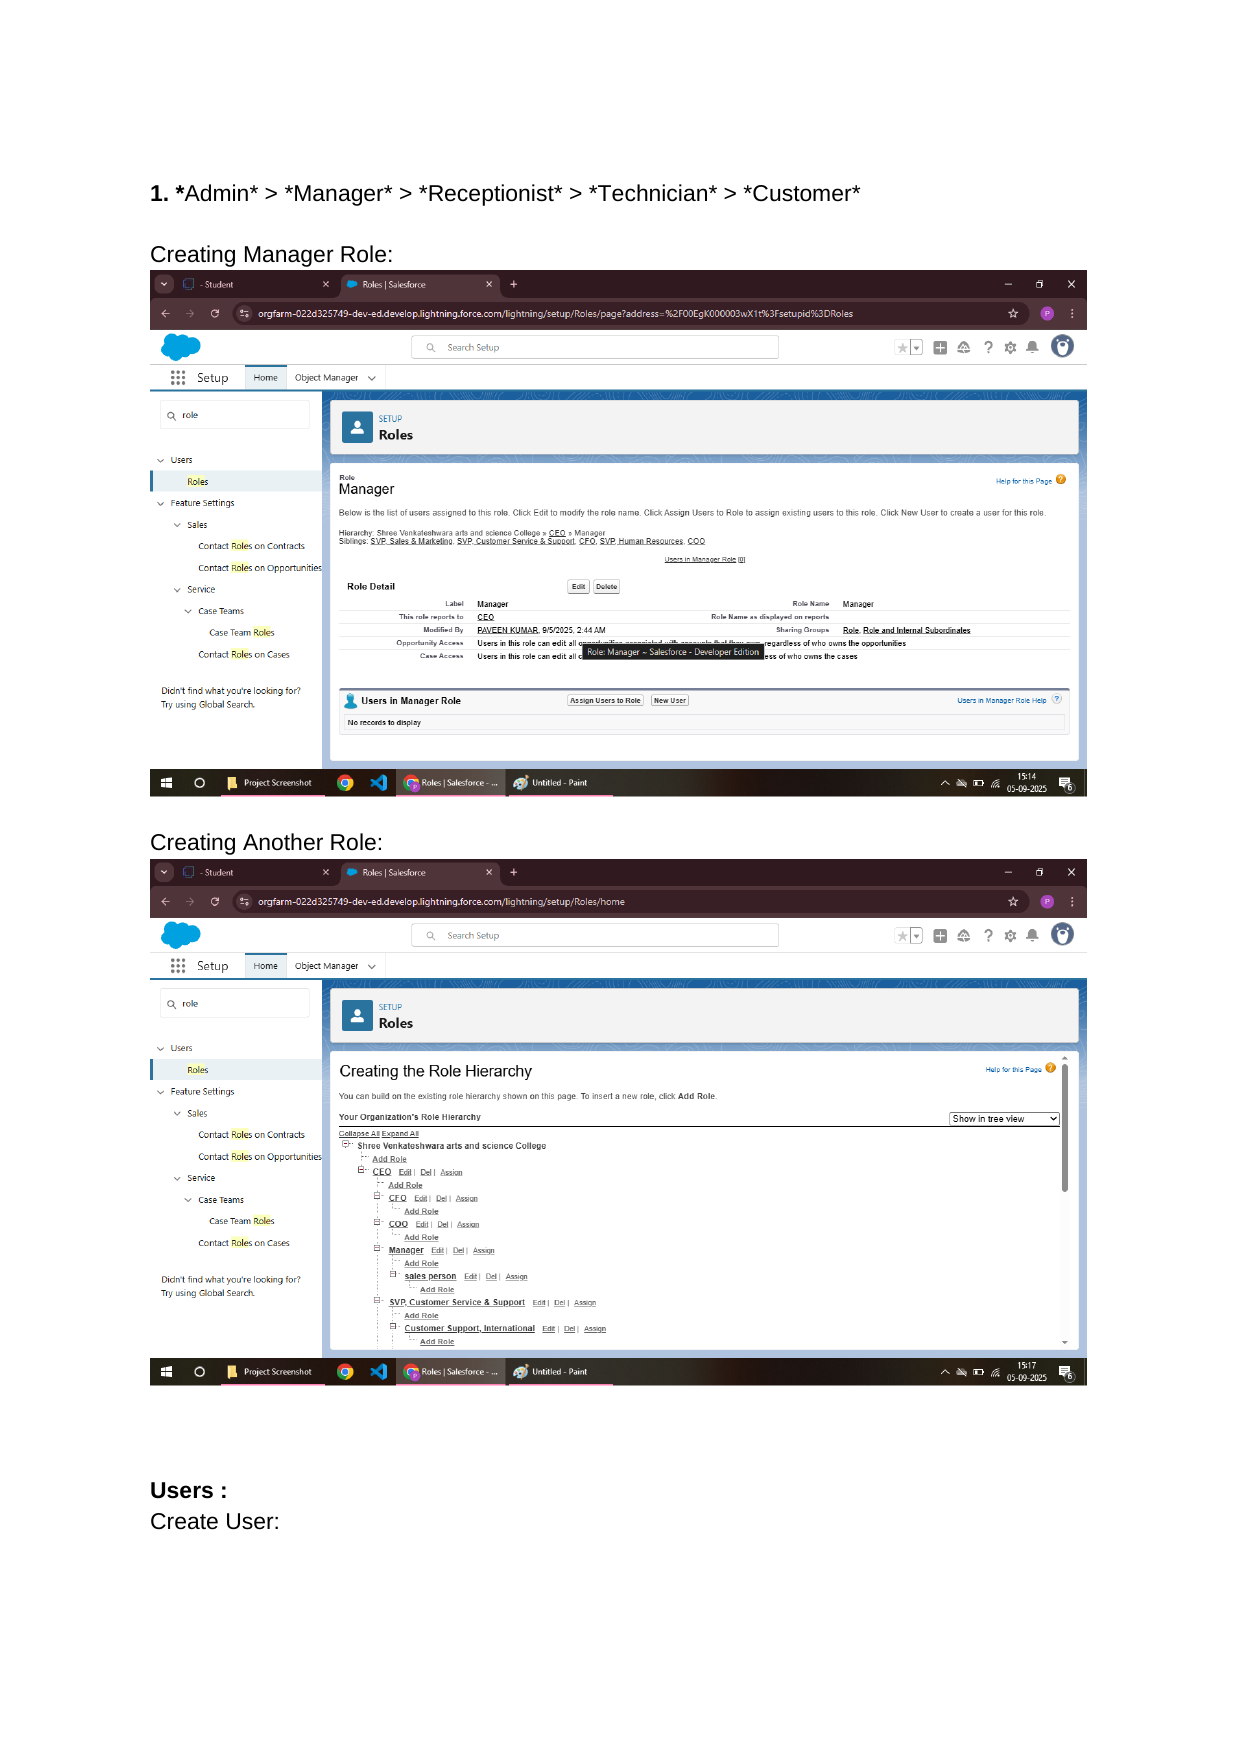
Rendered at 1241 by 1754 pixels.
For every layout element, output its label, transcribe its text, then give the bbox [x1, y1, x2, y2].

text Creating Manager Role: [150, 241, 1090, 267]
picture [150, 859, 1091, 1414]
text Users : [150, 1477, 1090, 1504]
text Create User: [150, 1508, 1090, 1534]
text Creating Another Role: [150, 829, 1090, 855]
picture [150, 270, 1091, 825]
text 1. *Admin* > *Manager* > *Receptionist* > *Technician* > *Customer* [150, 180, 1090, 207]
